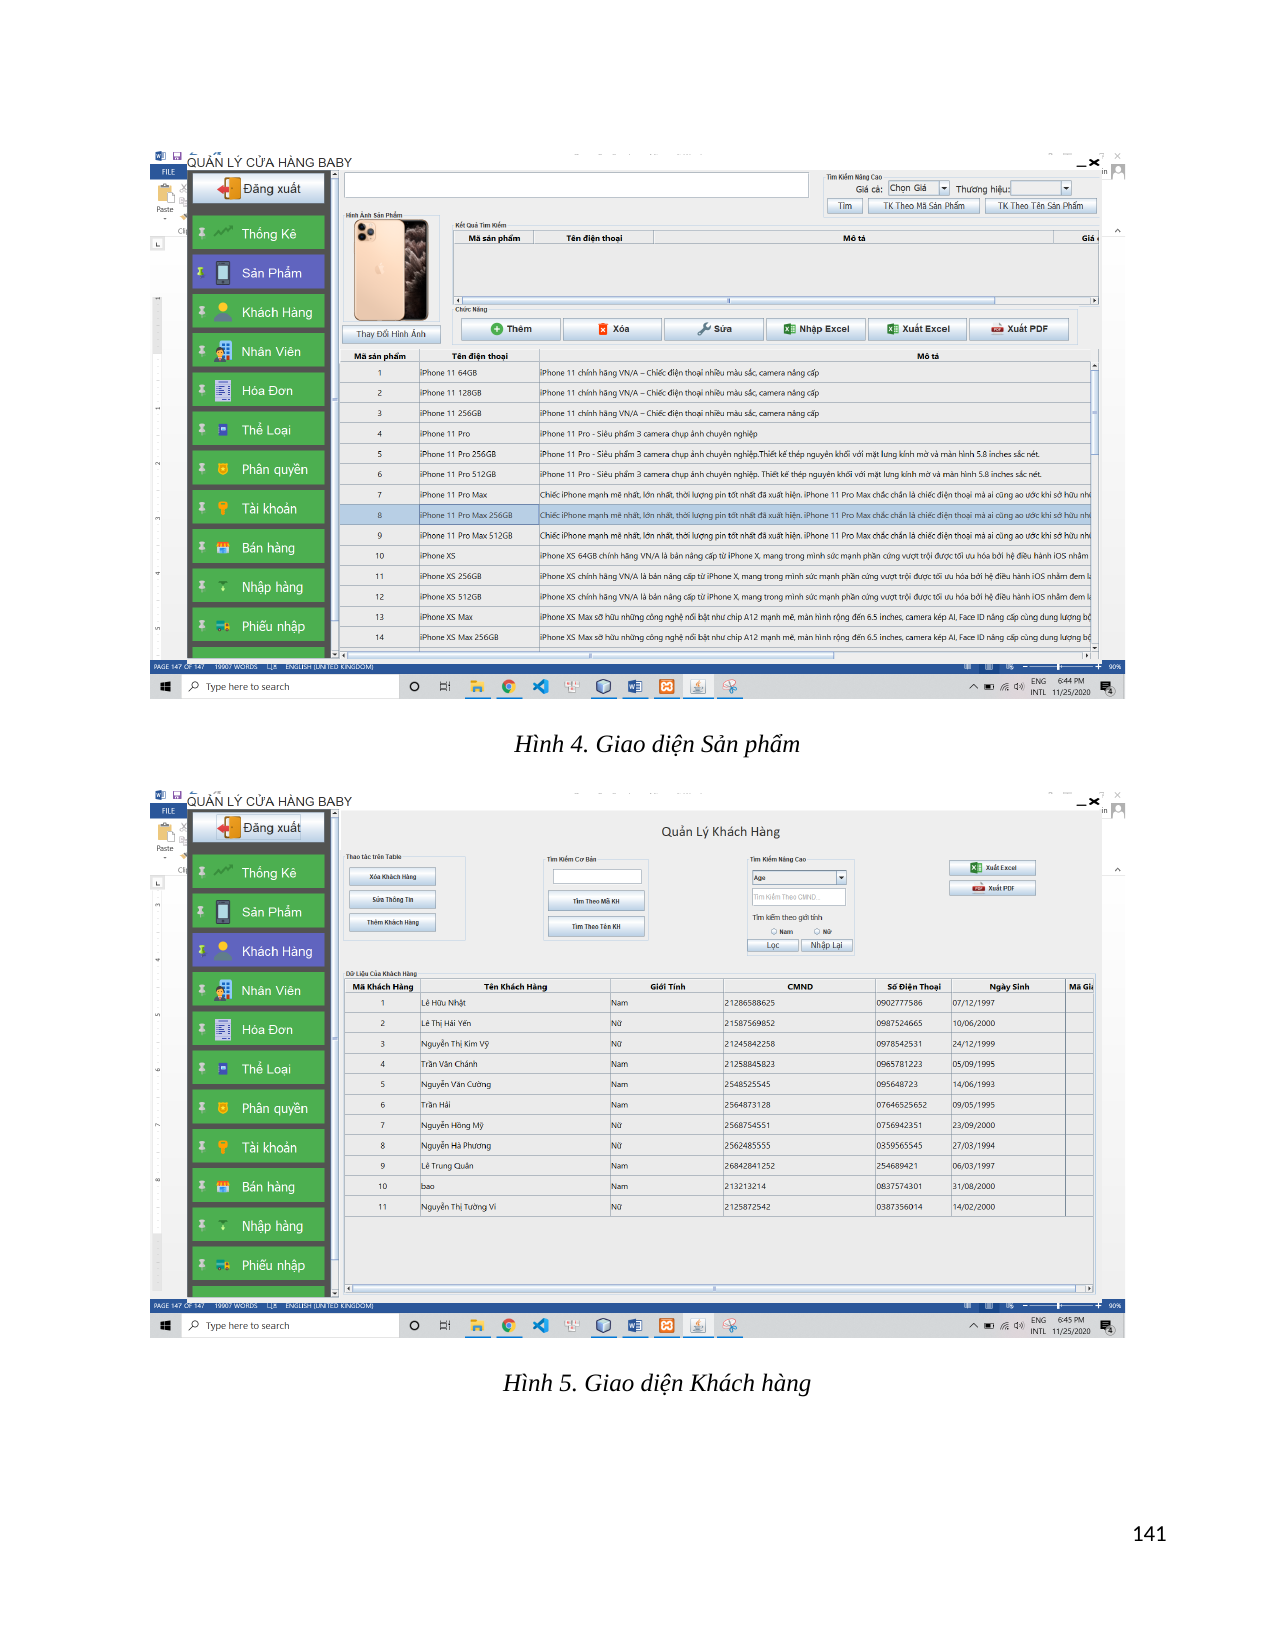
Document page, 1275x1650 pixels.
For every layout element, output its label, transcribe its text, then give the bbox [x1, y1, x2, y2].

picture [150, 788, 1125, 1338]
picture [150, 150, 1125, 699]
text Hình 5. Giao diện Khách hàng [150, 1368, 1167, 1397]
text Hình 4. Giao diện Sản phẩm [150, 729, 1167, 758]
